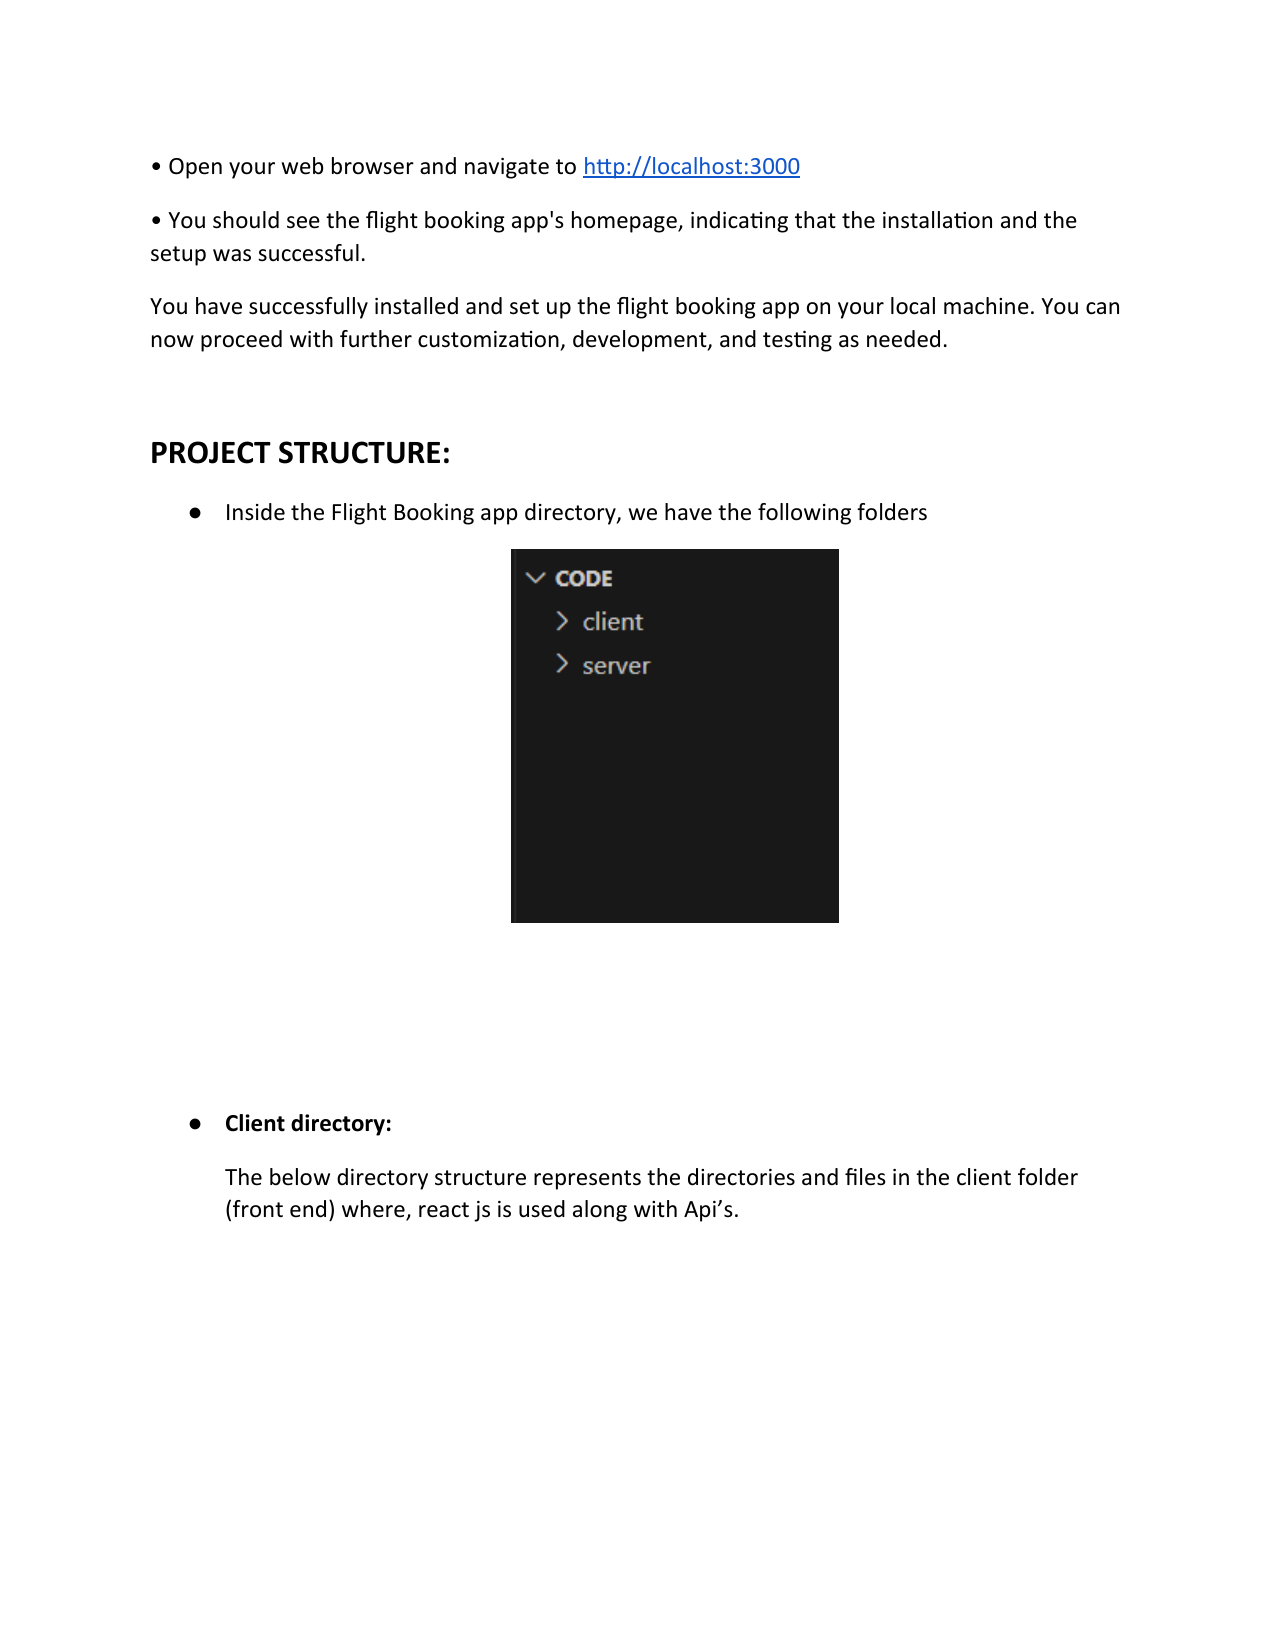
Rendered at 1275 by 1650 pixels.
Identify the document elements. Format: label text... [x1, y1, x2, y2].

text PROJECT STRUCTURE: [150, 431, 1125, 472]
text • You should see the flight booking app's homepage, indicating that the installation and the setup was successful. [150, 204, 1125, 267]
text • Open your web browser and navigate to http://localhost:3000 [150, 150, 1125, 181]
picture [511, 549, 839, 923]
list Client directory: [187, 1107, 1125, 1137]
list Inside the Flight Booking app directory, we have the following folders [187, 496, 1125, 526]
text You have successfully installed and set up the flight booking app on your local machine. You can now proceed with further customization, development, and testing as needed. [150, 290, 1125, 354]
text The below directory structure represents the directories and files in the client folder (front end) where, react js is used along with Api’s. [225, 1161, 1125, 1224]
